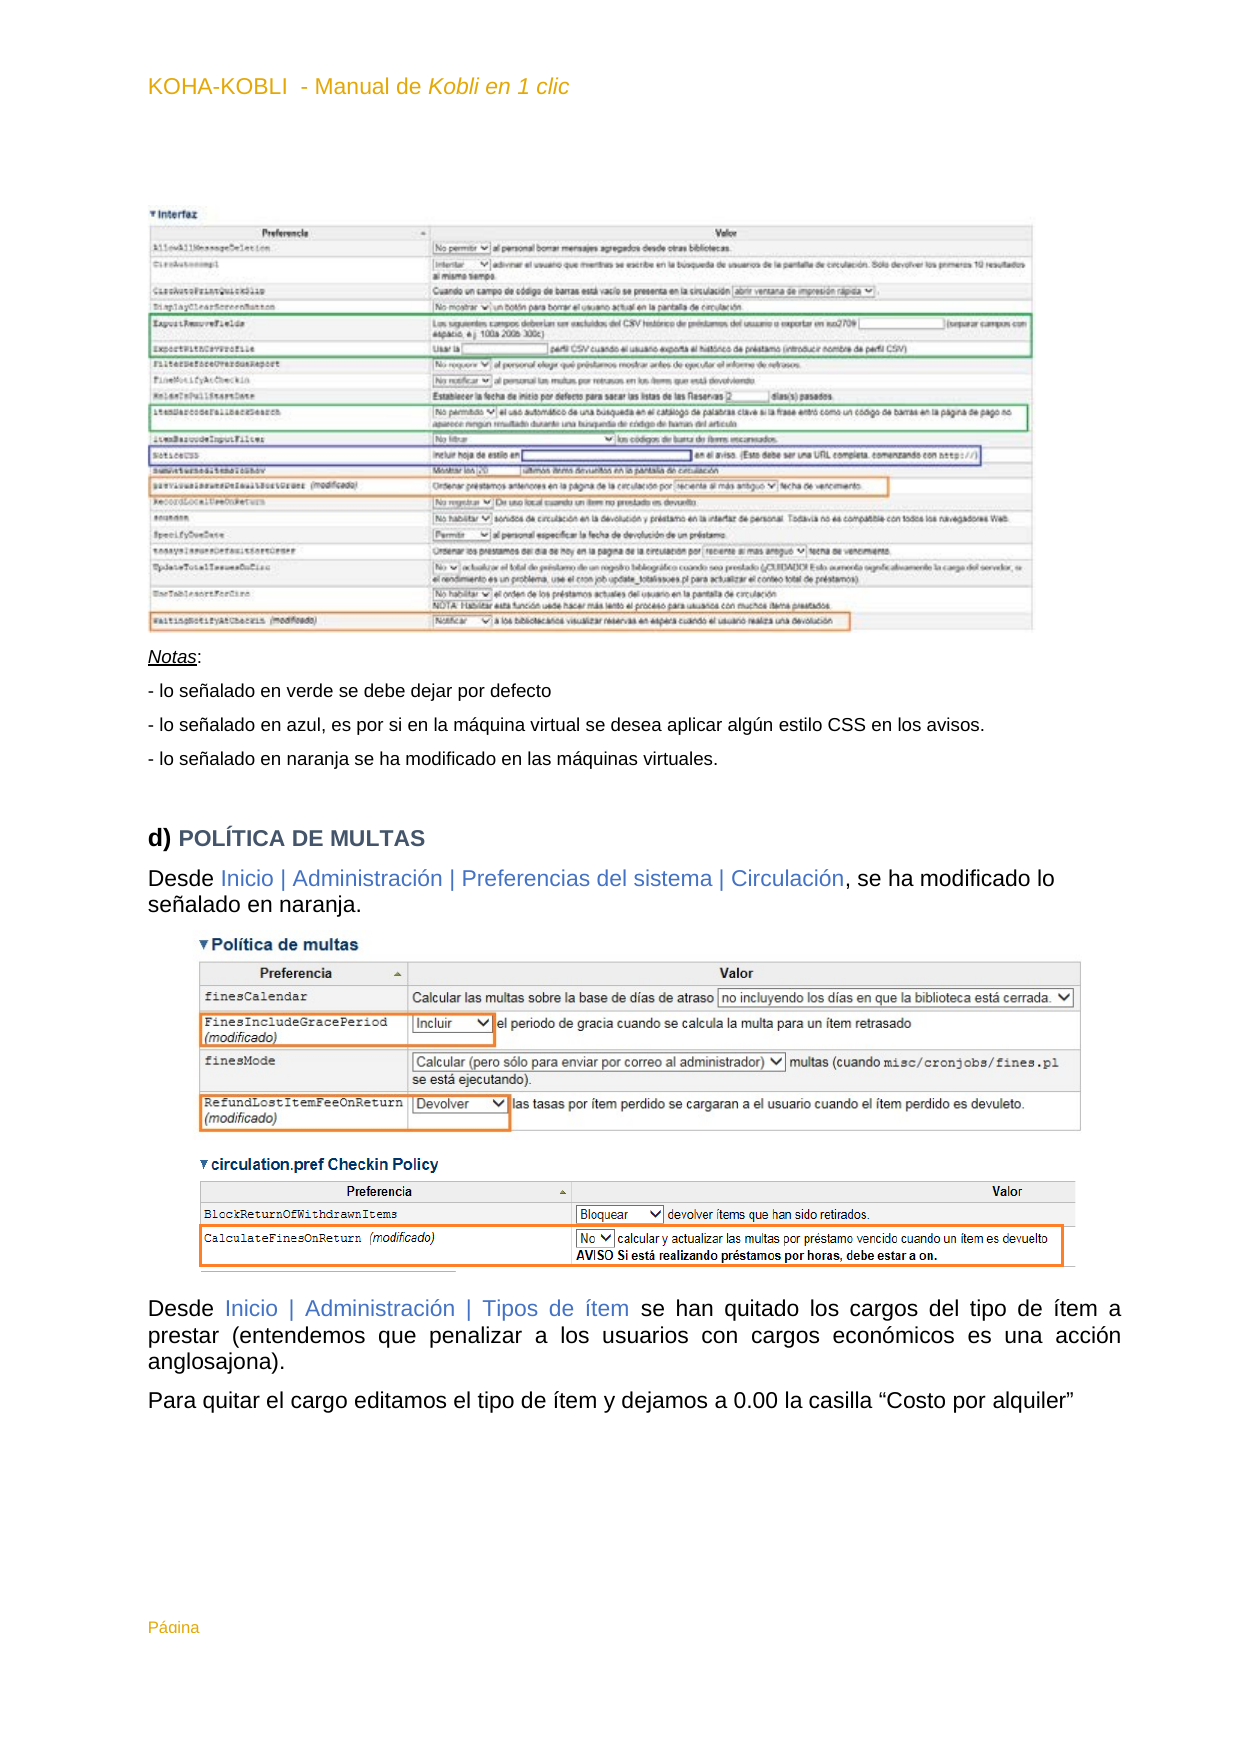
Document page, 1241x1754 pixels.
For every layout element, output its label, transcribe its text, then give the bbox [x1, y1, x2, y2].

text Desde Inicio | Administración | Tipos de ítem se han quitado los cargos del tipo de ítem a prestar (entendemos que penalizar a los usuarios con cargos económicos es una acción anglosajona). [148, 1295, 1122, 1374]
text Para quitar el cargo editamos el tipo de ítem y dejamos a 0.00 la casilla “Costo por alquiler” [148, 1387, 1134, 1413]
list lo señalado en verde se debe dejar por defecto [148, 680, 1134, 702]
text Notas: [148, 646, 1134, 667]
picture [147, 205, 1036, 633]
list lo señalado en azul, es por si en la máquina virtual se desea aplicar algún estilo CSS en los avisos. [148, 714, 1134, 736]
picture [191, 1152, 1076, 1272]
picture [192, 930, 1083, 1140]
text Desde Inicio | Administración | Preferencias del sistema | Circulación, se ha modificado lo señalado en naranja. [148, 865, 1132, 917]
list lo señalado en naranja se ha modificado en las máquinas virtuales. [148, 748, 1134, 769]
subtitle POLÍTICA DE MULTAS [148, 823, 1134, 852]
